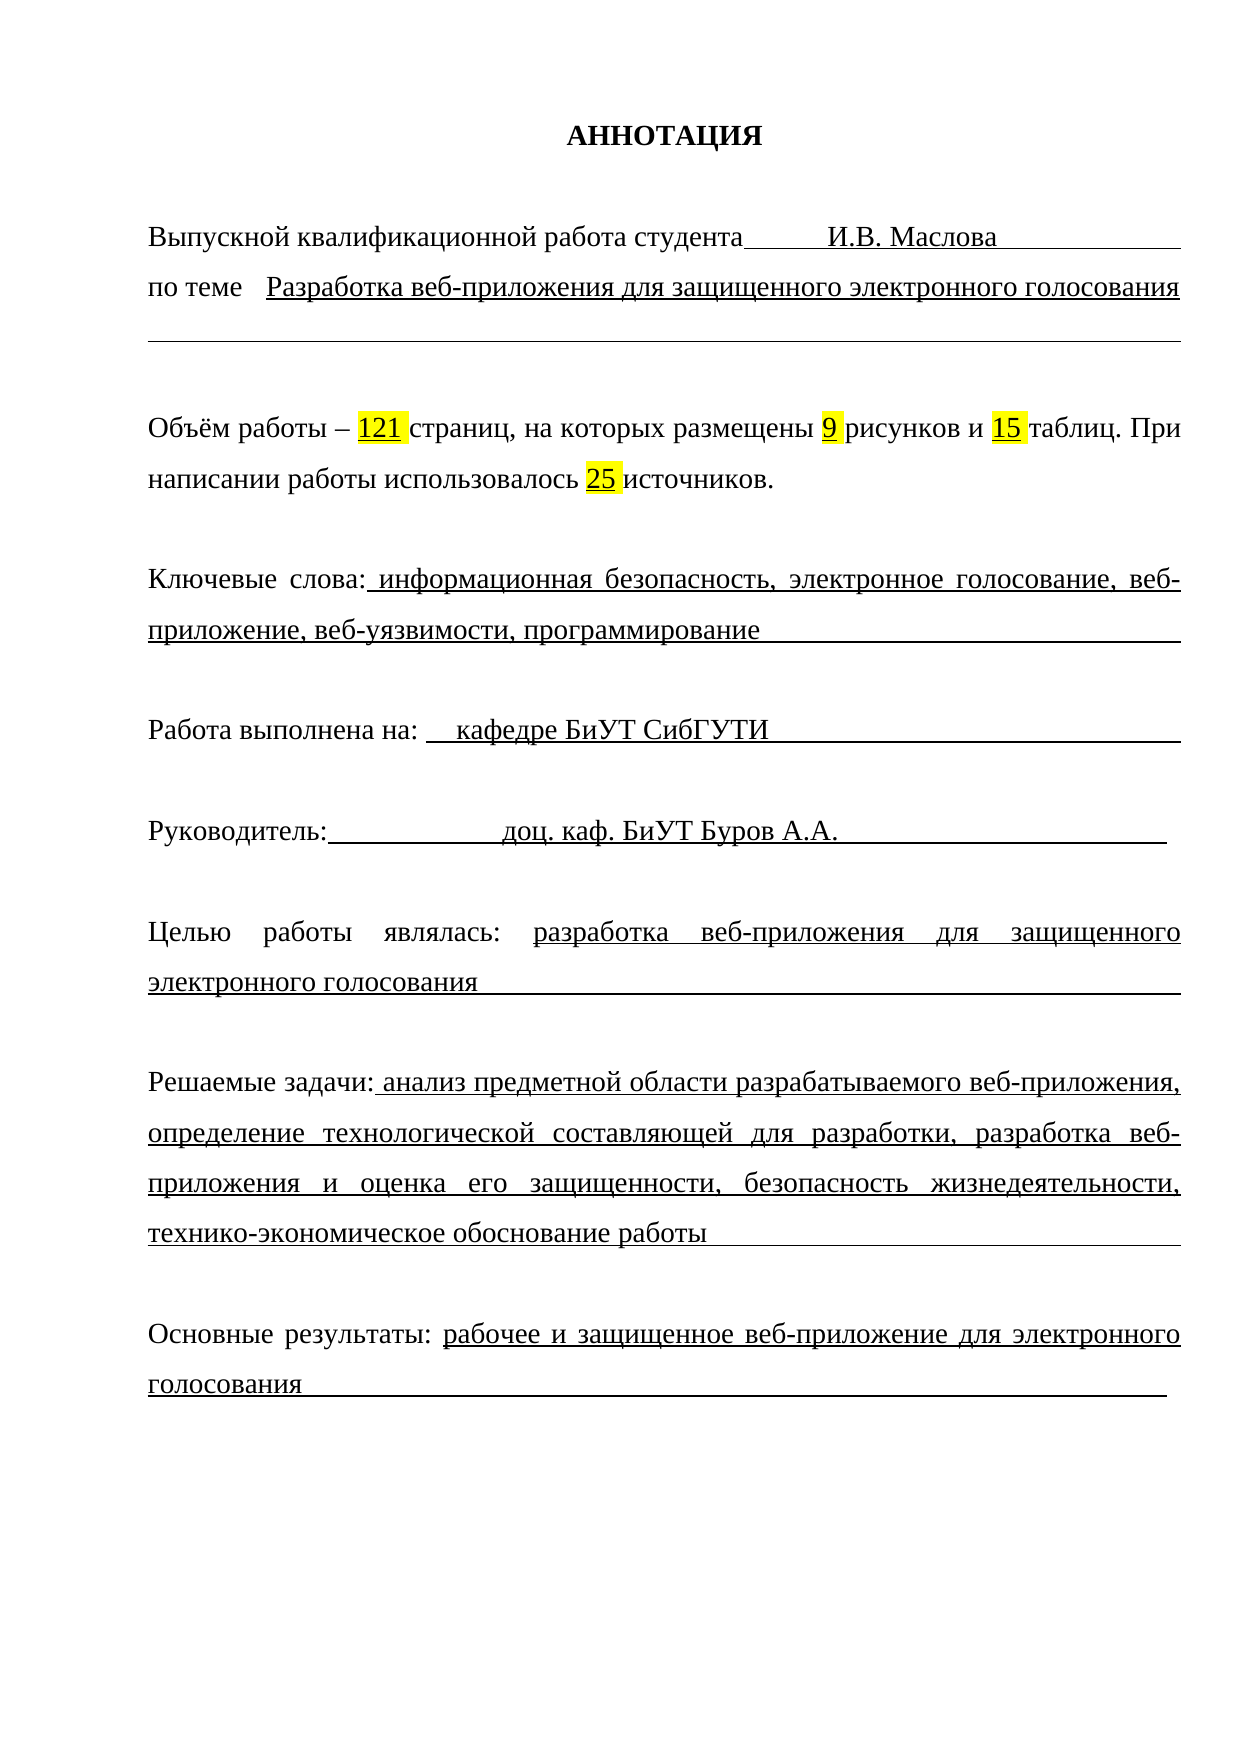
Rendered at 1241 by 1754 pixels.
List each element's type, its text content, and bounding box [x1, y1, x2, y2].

text Объём работы – 121 страниц, на которых размещены 9 рисунков и 15 таблиц. При написании работы использовалось 25 источников. [148, 411, 1181, 494]
text Основные результаты: рабочее и защищенное веб-приложение для электронного голосования [148, 1316, 1181, 1400]
text Работа выполнена на: кафедре БиУТ СибГУТИ [148, 712, 1181, 746]
text Решаемые задачи: анализ предметной области разрабатываемого веб-приложения, определение технологической составляющей для разработки, разработка веб-приложения и оценка его защищенности, безопасность жизнедеятельности, технико-экономическое обоснование работы [148, 1064, 1181, 1144]
text по теме Разработка веб-приложения для защищенного электронного голосования [148, 269, 1181, 303]
text Выпускной квалификационной работа студента И.В. Маслова [148, 219, 1181, 252]
text АННОТАЦИЯ [148, 118, 1181, 152]
text Ключевые слова: информационная безопасность, электронное голосование, веб-приложение, веб-уязвимости, программирование [148, 561, 1181, 641]
text Решаемые задачи: анализ предметной области разрабатываемого веб-приложения, определение технологической составляющей для разработки, разработка веб-приложения и оценка его защищенности, безопасность жизнедеятельности, технико-экономическое обоснование работы [148, 1146, 1181, 1194]
text Целью работы являлась: разработка веб-приложения для защищенного электронного голосования [148, 914, 1181, 993]
text Руководитель: доц. каф. БиУТ Буров А.А. [148, 813, 1181, 847]
text Решаемые задачи: анализ предметной области разрабатываемого веб-приложения, определение технологической составляющей для разработки, разработка веб-приложения и оценка его защищенности, безопасность жизнедеятельности, технико-экономическое обоснование работы [148, 1196, 1181, 1245]
